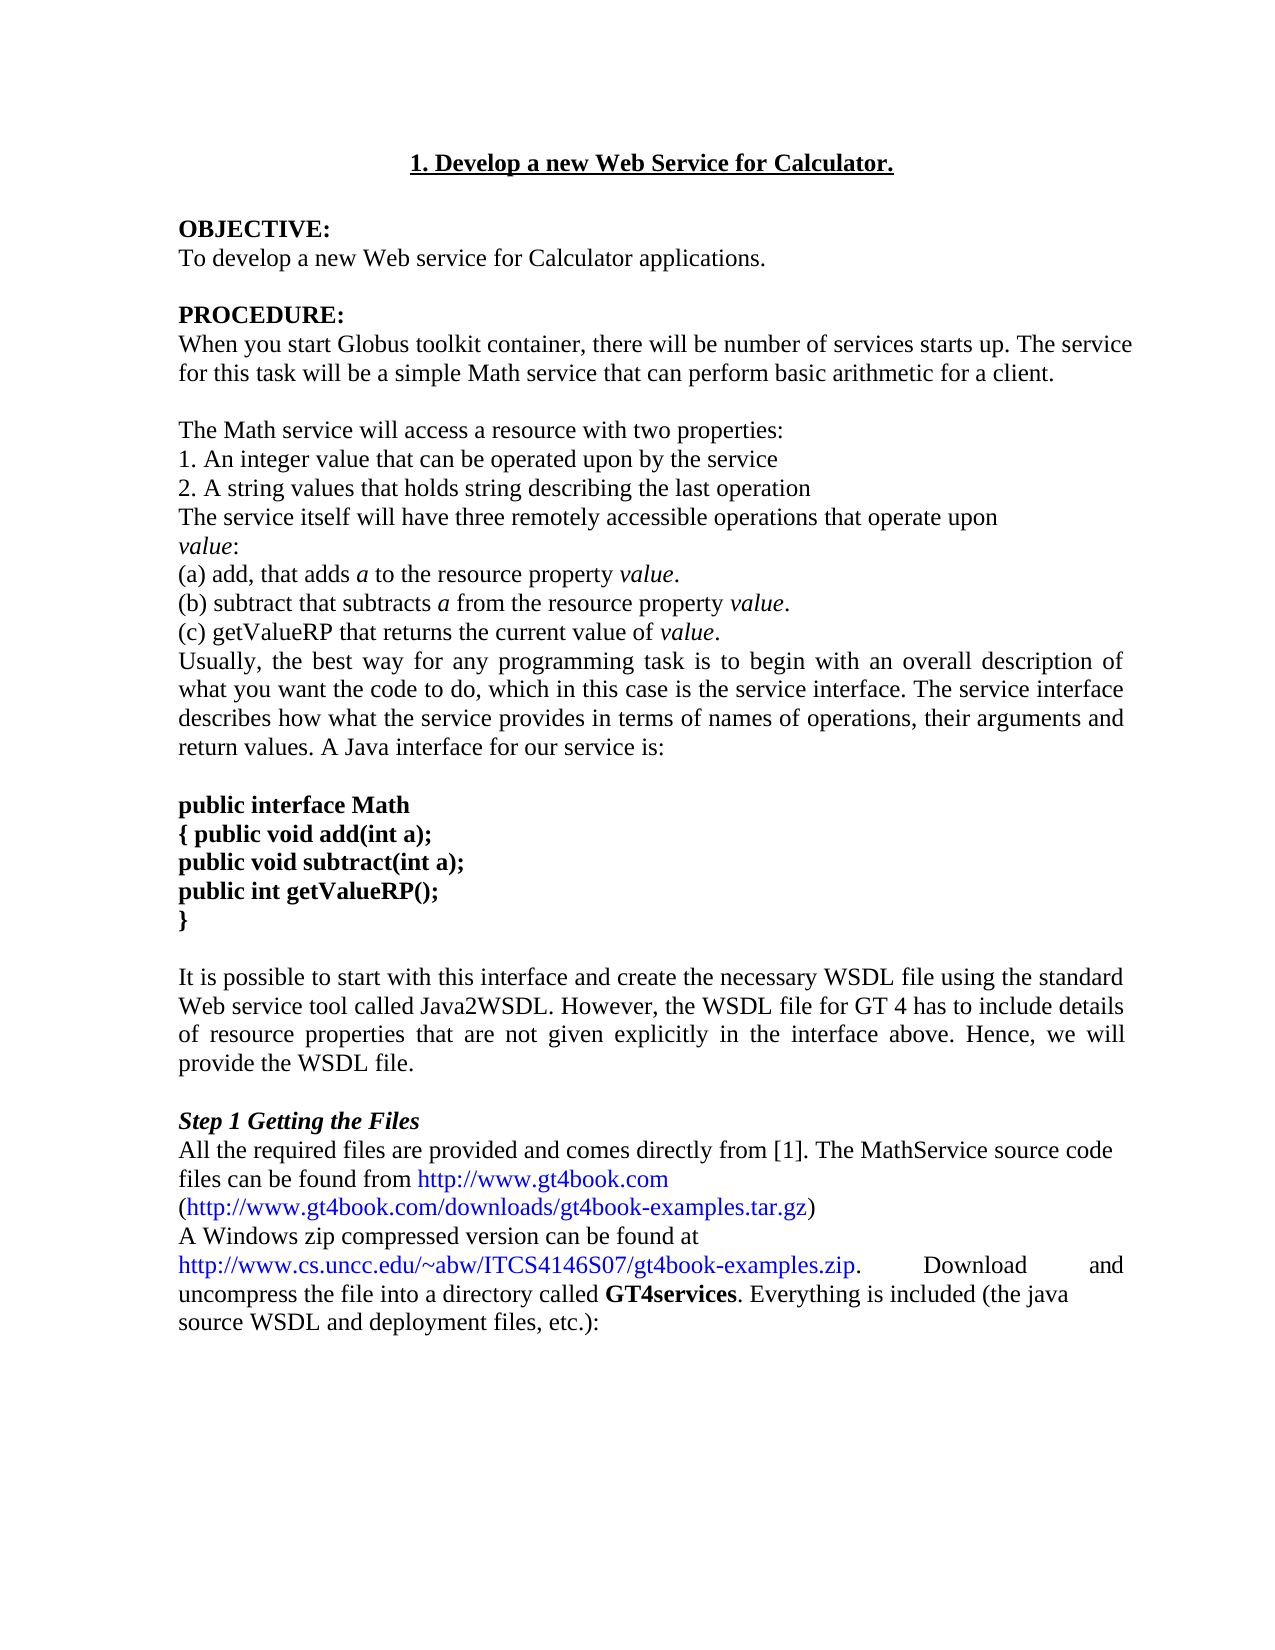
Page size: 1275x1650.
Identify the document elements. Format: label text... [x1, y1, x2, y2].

list Develop a new Web Service for Calculator. [409, 148, 1275, 176]
list subtract that subtracts a from the resource property value. [178, 588, 1275, 617]
text value: [178, 531, 1275, 559]
list add, that adds a to the resource property value. [178, 559, 1275, 588]
subtitle PROCEDURE: [178, 301, 1275, 329]
list An integer value that can be operated upon by the service [178, 444, 1275, 473]
text The Math service will access a resource with two properties: [178, 416, 1275, 444]
text OBJECTIVE: [178, 215, 1275, 243]
list A string values that holds string describing the last operation [178, 473, 1275, 502]
text A Windows zip compressed version can be found at http://www.cs.uncc.edu/~abw/ITCS4146S07/gt4book-examples.zip. Download and uncompress the file into a directory called GT4services. Everything is included (the java source WSDL and deployment files, etc.): [178, 1221, 1125, 1336]
text To develop a new Web service for Calculator applications. [178, 243, 1275, 272]
list getValueRP that returns the current value of value. [178, 617, 1275, 646]
text When you start Globus toolkit container, there will be number of services starts up. The service for this task will be a simple Math service that can perform basic arithmetic for a client. [178, 329, 1135, 387]
subtitle Step 1 Getting the Files [178, 1106, 1275, 1135]
subtitle public interface Math { public void add(int a); public void subtract(int a); public int getValueRP(); [178, 790, 467, 905]
text All the required files are provided and comes directly from [1]. The MathService source code files can be found from http://www.gt4book.com (http://www.gt4book.com/downloads/gt4book-examples.tar.gz) [178, 1135, 1124, 1221]
text } [178, 905, 1275, 934]
text Usually, the best way for any programming task is to begin with an overall description of what you want the code to do, which in this case is the service interface. The service interface describes how what the service provides in terms of names of operations, their arguments and return values. A Java interface for our service is: [178, 646, 1125, 761]
text The service itself will have three remotely accessible operations that operate upon [178, 502, 1275, 531]
text It is possible to start with this interface and create the necessary WSDL file using the standard Web service tool called Java2WSDL. However, the WSDL file for GT 4 has to include details of resource properties that are not given explicitly in the interface above. Hence, we will provide the WSDL file. [178, 962, 1125, 1077]
